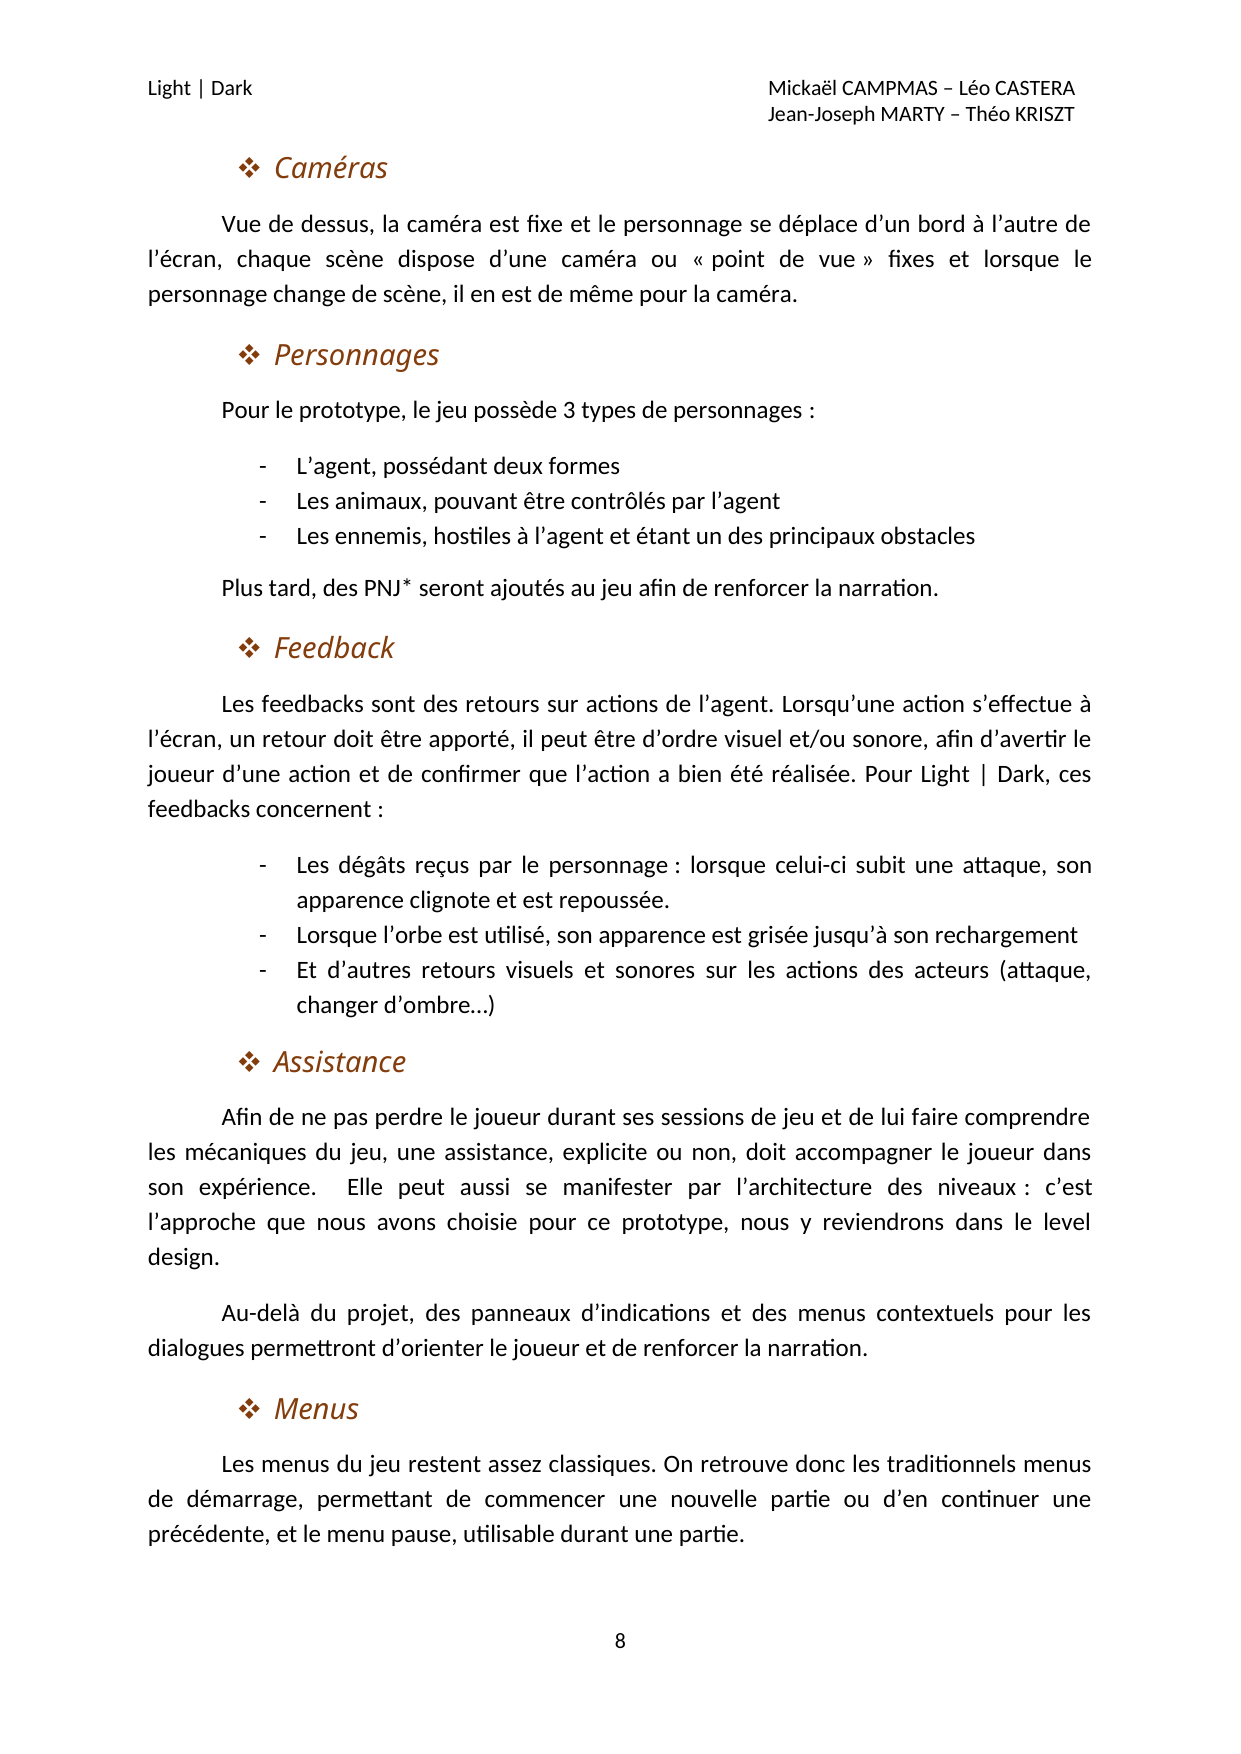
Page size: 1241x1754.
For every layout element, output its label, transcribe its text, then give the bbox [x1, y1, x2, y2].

list Et d’autres retours visuels et sonores sur les actions des acteurs (attaque, changer d’ombre…) [259, 958, 1093, 1024]
text Au-delà du projet, des panneaux d’indications et des menus contextuels pour les dialogues permettront d’orienter le joueur et de renforcer la narration. [148, 1306, 1093, 1371]
list Les animaux, pouvant être contrôlés par l’agent [259, 485, 1093, 516]
subtitle Caméras [236, 148, 1093, 187]
list Lorsque l’orbe est utilisé, son apparence est grisée jusqu’à son rechargement [259, 923, 1093, 954]
text Les menus du jeu restent assez classiques. On retrouve donc les traditionnels menus de démarrage, permettant de commencer une nouvelle partie ou d’en continuer une précédente, et le menu pause, utilisable durant une partie. [148, 1457, 1093, 1557]
subtitle Personnages [236, 334, 1093, 374]
text Vue de dessus, la caméra est fixe et le personnage se déplace d’un bord à l’autre de l’écran, chaque scène dispose d’une caméra ou « point de vue » fixes et lorsque le personnage change de scène, il en est de même pour la caméra. [148, 208, 1093, 309]
text Plus tard, des PNJ* seront ajoutés au jeu afin de renforcer la narration. [148, 576, 1093, 607]
subtitle Feedback [236, 632, 1093, 672]
text Les feedbacks sont des retours sur actions de l’agent. Lorsqu’une action s’effectue à l’écran, un retour doit être apporté, il peut être d’ordre visuel et/ou sonore, afin d’avertir le joueur d’une action et de confirmer que l’action a bien été réalisée. Pour Light | Dark, ces feedbacks concernent : [148, 692, 1093, 828]
subtitle Assistance [236, 1049, 1093, 1089]
list L’agent, possédant deux formes [259, 450, 1093, 481]
subtitle Menus [236, 1396, 1093, 1436]
text Pour le prototype, le jeu possède 3 types de personnages : [148, 394, 1093, 425]
text Afin de ne pas perdre le joueur durant ses sessions de jeu et de lui faire comprendre les mécaniques du jeu, une assistance, explicite ou non, doit accompagner le joueur dans son expérience. Elle peut aussi se manifester par l’architecture des niveaux : c’est l’approche que nous avons choisie pour ce prototype, nous y reviendrons dans le level design. [148, 1110, 1093, 1280]
list Les dégâts reçus par le personnage : lorsque celui-ci subit une attaque, son apparence clignote et est repoussée. [259, 853, 1093, 919]
list Les ennemis, hostiles à l’agent et étant un des principaux obstacles [259, 520, 1093, 551]
